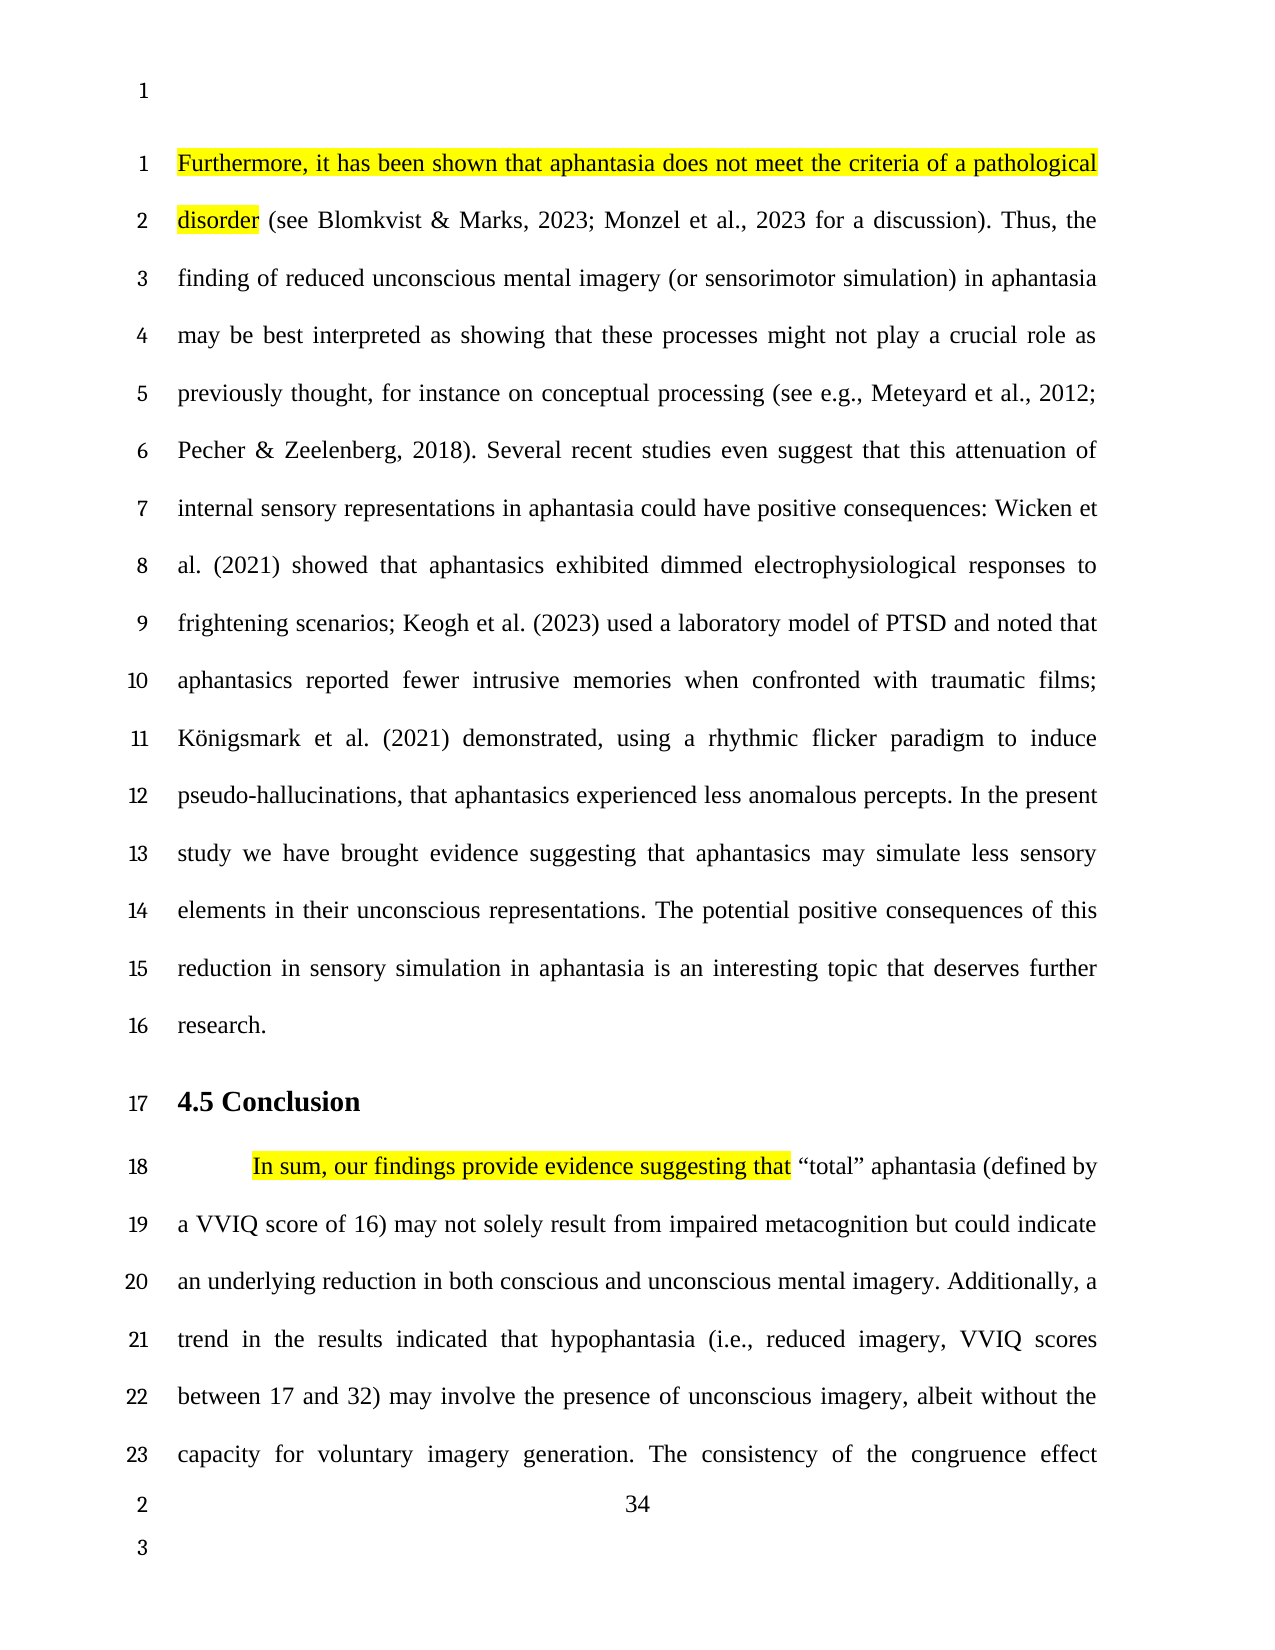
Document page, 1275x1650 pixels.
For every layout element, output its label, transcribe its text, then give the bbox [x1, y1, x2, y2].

subtitle 4.5 Conclusion [177, 1084, 1098, 1118]
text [177, 1151, 1098, 1468]
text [177, 176, 1098, 1039]
